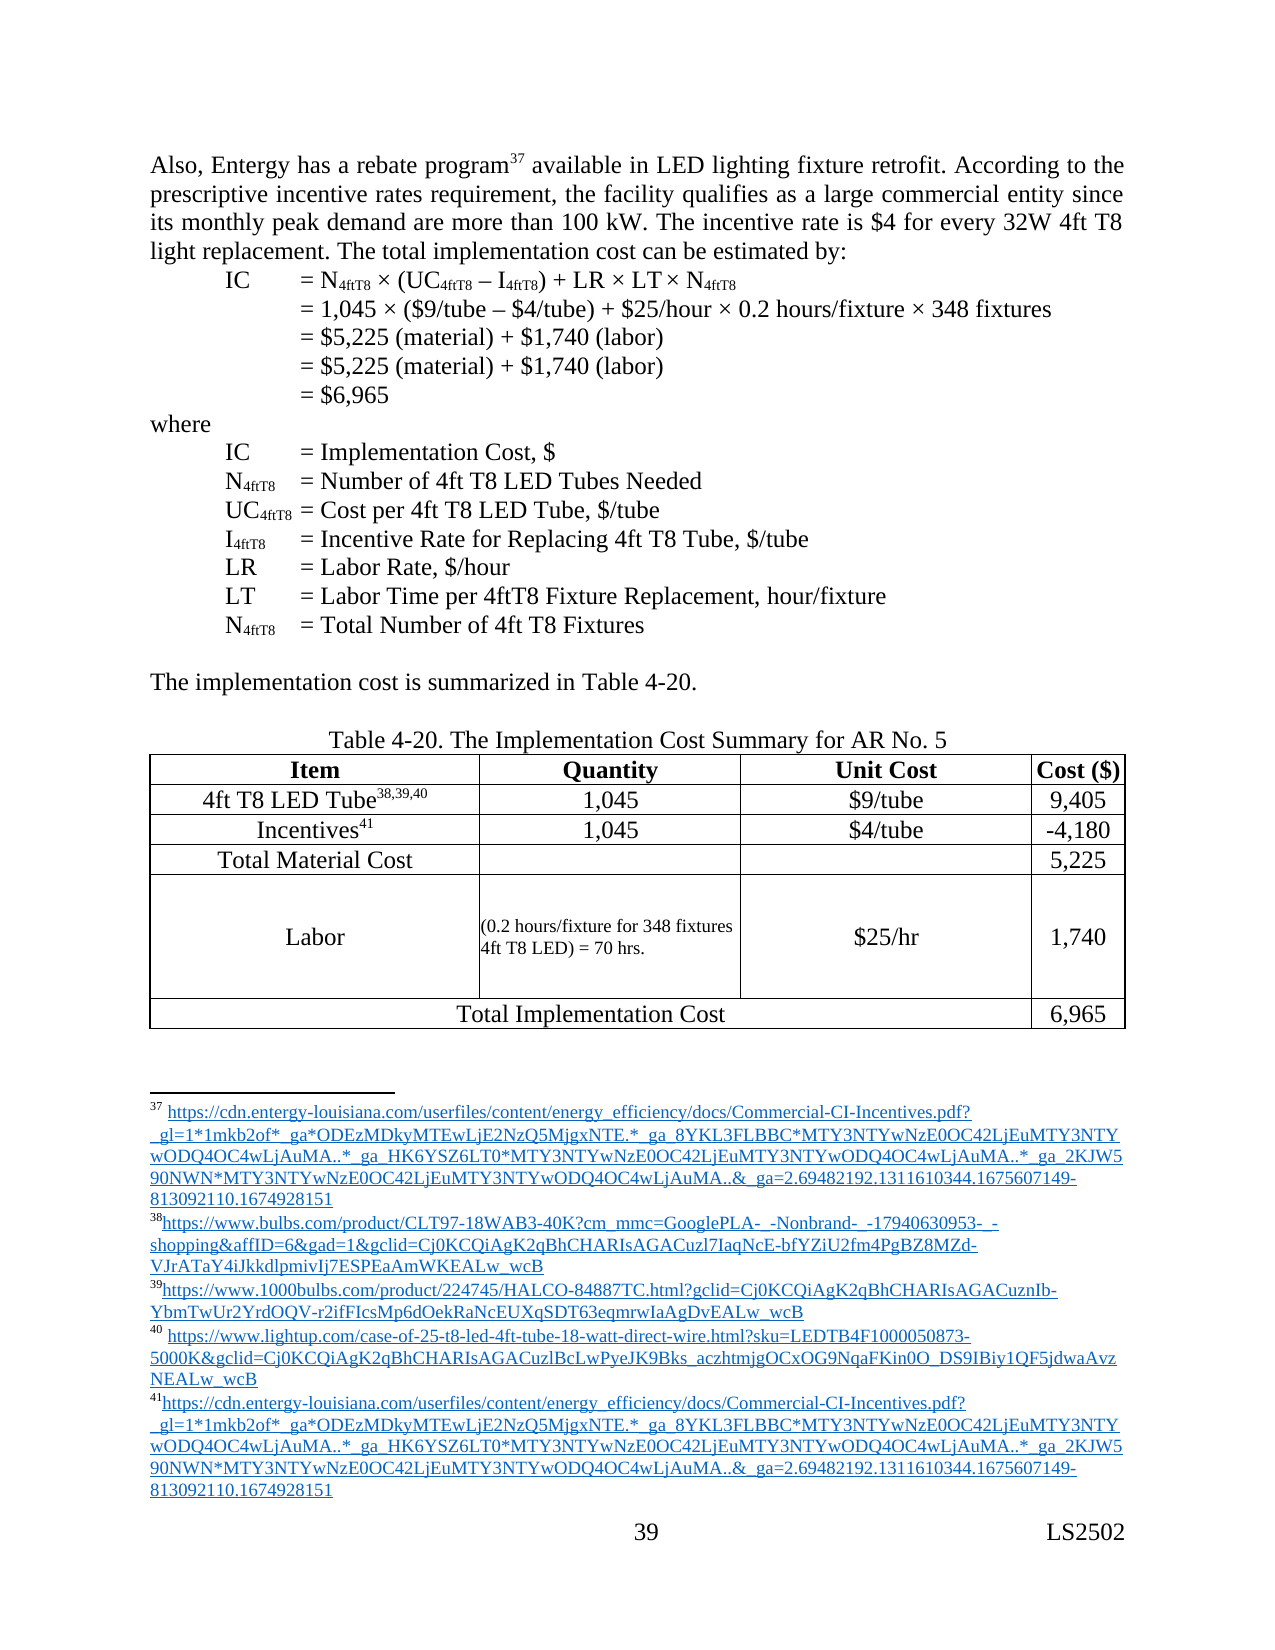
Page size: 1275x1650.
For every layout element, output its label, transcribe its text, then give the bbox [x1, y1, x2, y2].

table_header Item [151, 755, 479, 784]
table_cell $4/tube [741, 815, 1031, 844]
table_cell Total Implementation Cost [151, 999, 1031, 1028]
text Also, Entergy has a rebate program available in LED lighting fixture retrofit. According to the prescriptive incentive rates requirement, the facility qualifies as a large commercial entity since its monthly peak demand are more than 100 kW. The incentive rate is $4 for every 32W 4ft T8 light replacement. The total implementation cost can be estimated by: [150, 150, 1125, 265]
text N4ftT8 = Total Number of 4ft T8 Fixtures [225, 610, 1125, 639]
table_header Quantity [480, 755, 740, 784]
table_cell (0.2 hours/fixture for 348 fixtures 4ft T8 LED) = 70 hrs. [480, 875, 740, 998]
text IC = Implementation Cost, $ [225, 437, 1125, 466]
table_cell -4,180 [1032, 815, 1124, 844]
table_cell 1,740 [1032, 875, 1124, 998]
table_cell 1,045 [480, 785, 740, 814]
text UC4ftT8 = Cost per 4ft T8 LED Tube, $/tube [225, 495, 1125, 524]
table_cell $25/hr [741, 875, 1031, 998]
table_cell 9,405 [1032, 785, 1124, 814]
text N4ftT8 = Number of 4ft T8 LED Tubes Needed [225, 466, 1125, 495]
text where [150, 409, 1125, 437]
text = $6,965 [225, 380, 1125, 409]
table_cell Incentives [151, 815, 479, 844]
text = $5,225 (material) + $1,740 (labor) [225, 351, 1125, 380]
text I4ftT8 = Incentive Rate for Replacing 4ft T8 Tube, $/tube [225, 524, 1125, 552]
table_cell 6,965 [1032, 999, 1124, 1028]
text = 1,045 × ($9/tube – $4/tube) + $25/hour × 0.2 hours/fixture × 348 fixtures = $5,225 (material) + $1,740 (labor) [300, 294, 1125, 351]
text IC = N4ftT8 × (UC4ftT8 – I4ftT8) + LR × LT × N4ftT8 [225, 265, 1125, 294]
table_cell 1,045 [480, 815, 740, 844]
table_cell Labor [151, 875, 479, 998]
table_cell [480, 845, 740, 874]
table_cell Total Material Cost [151, 845, 479, 874]
table_cell 5,225 [1032, 845, 1124, 874]
text LR = Labor Rate, $/hour [225, 552, 1125, 581]
table_cell 4ft T8 LED Tube,, [151, 785, 479, 814]
table_header Cost ($) [1032, 755, 1124, 784]
text LT = Labor Time per 4ftT8 Fixture Replacement, hour/fixture [225, 581, 1125, 610]
table_cell [741, 845, 1031, 874]
table_header Unit Cost [741, 755, 1031, 784]
table_cell $9/tube [741, 785, 1031, 814]
